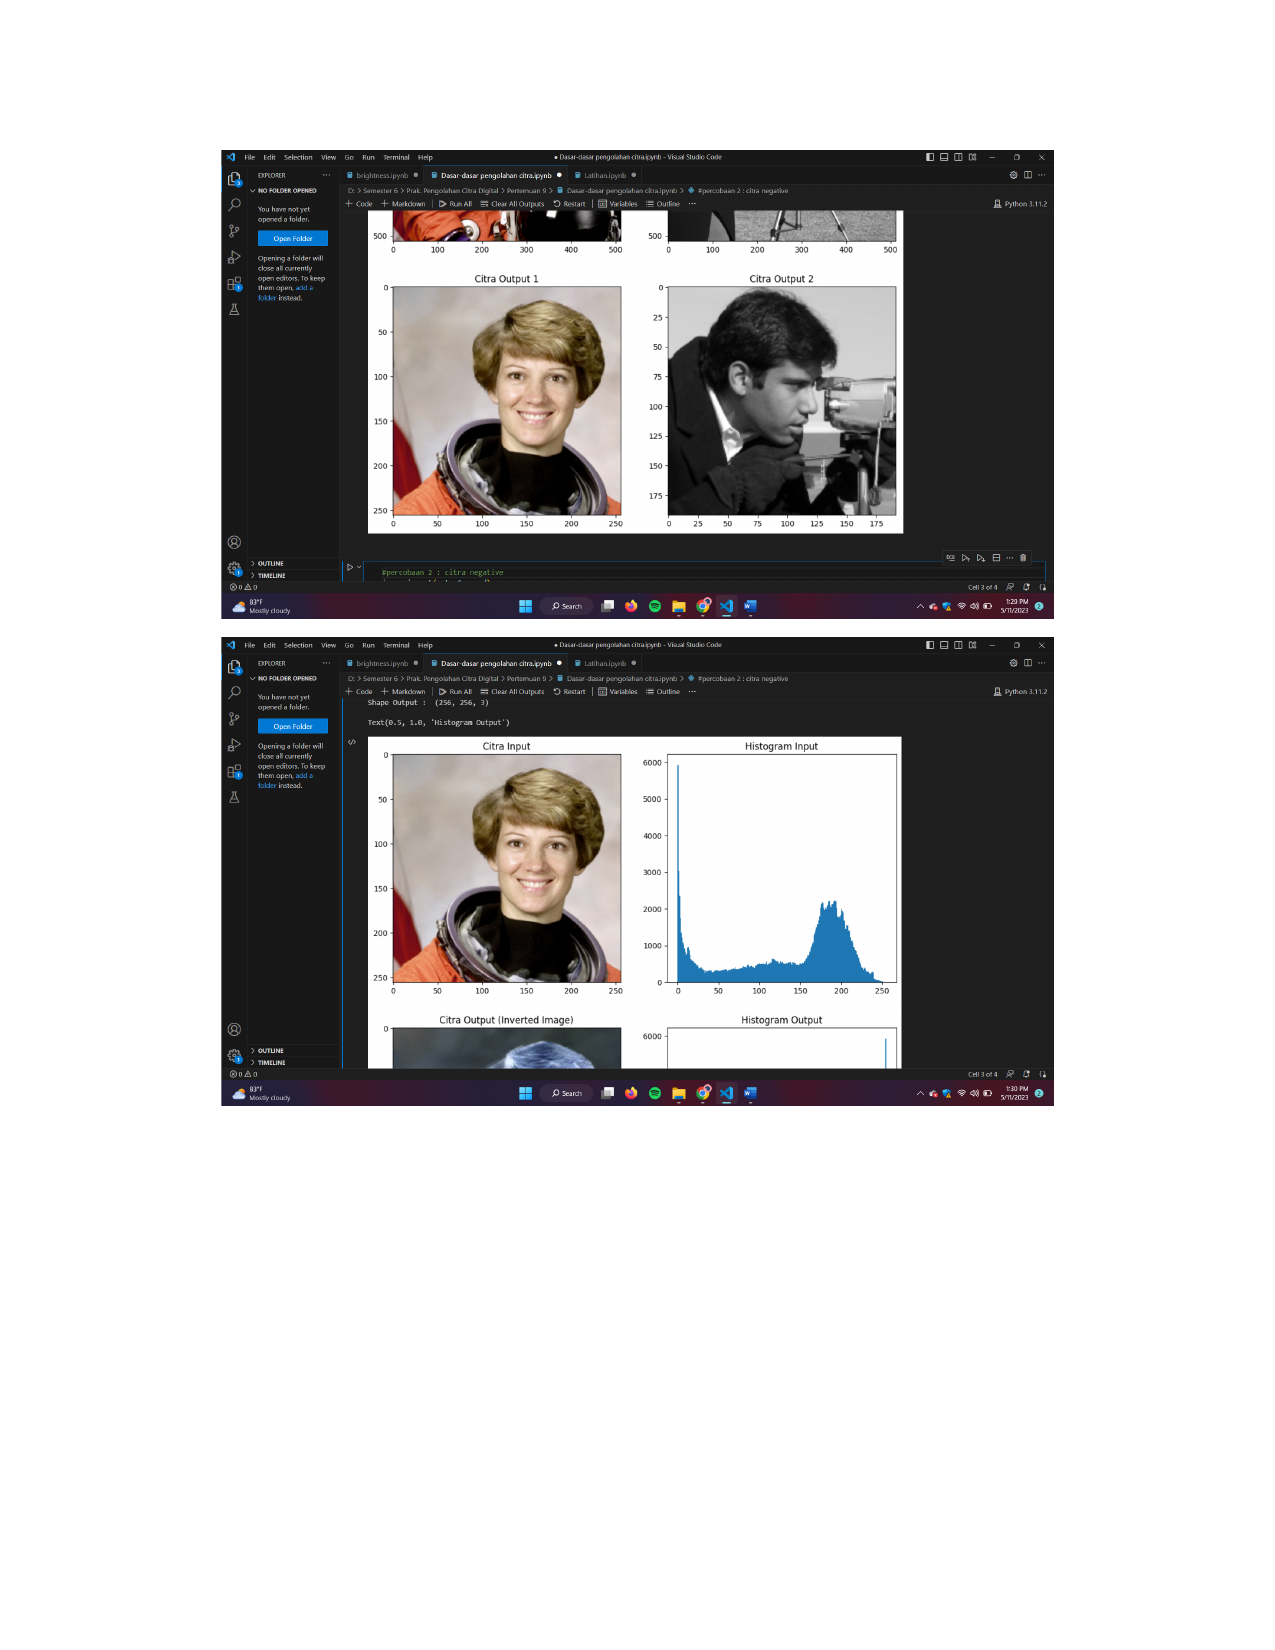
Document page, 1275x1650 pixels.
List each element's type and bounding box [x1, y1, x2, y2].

picture [221, 150, 1054, 619]
picture [221, 637, 1054, 1106]
